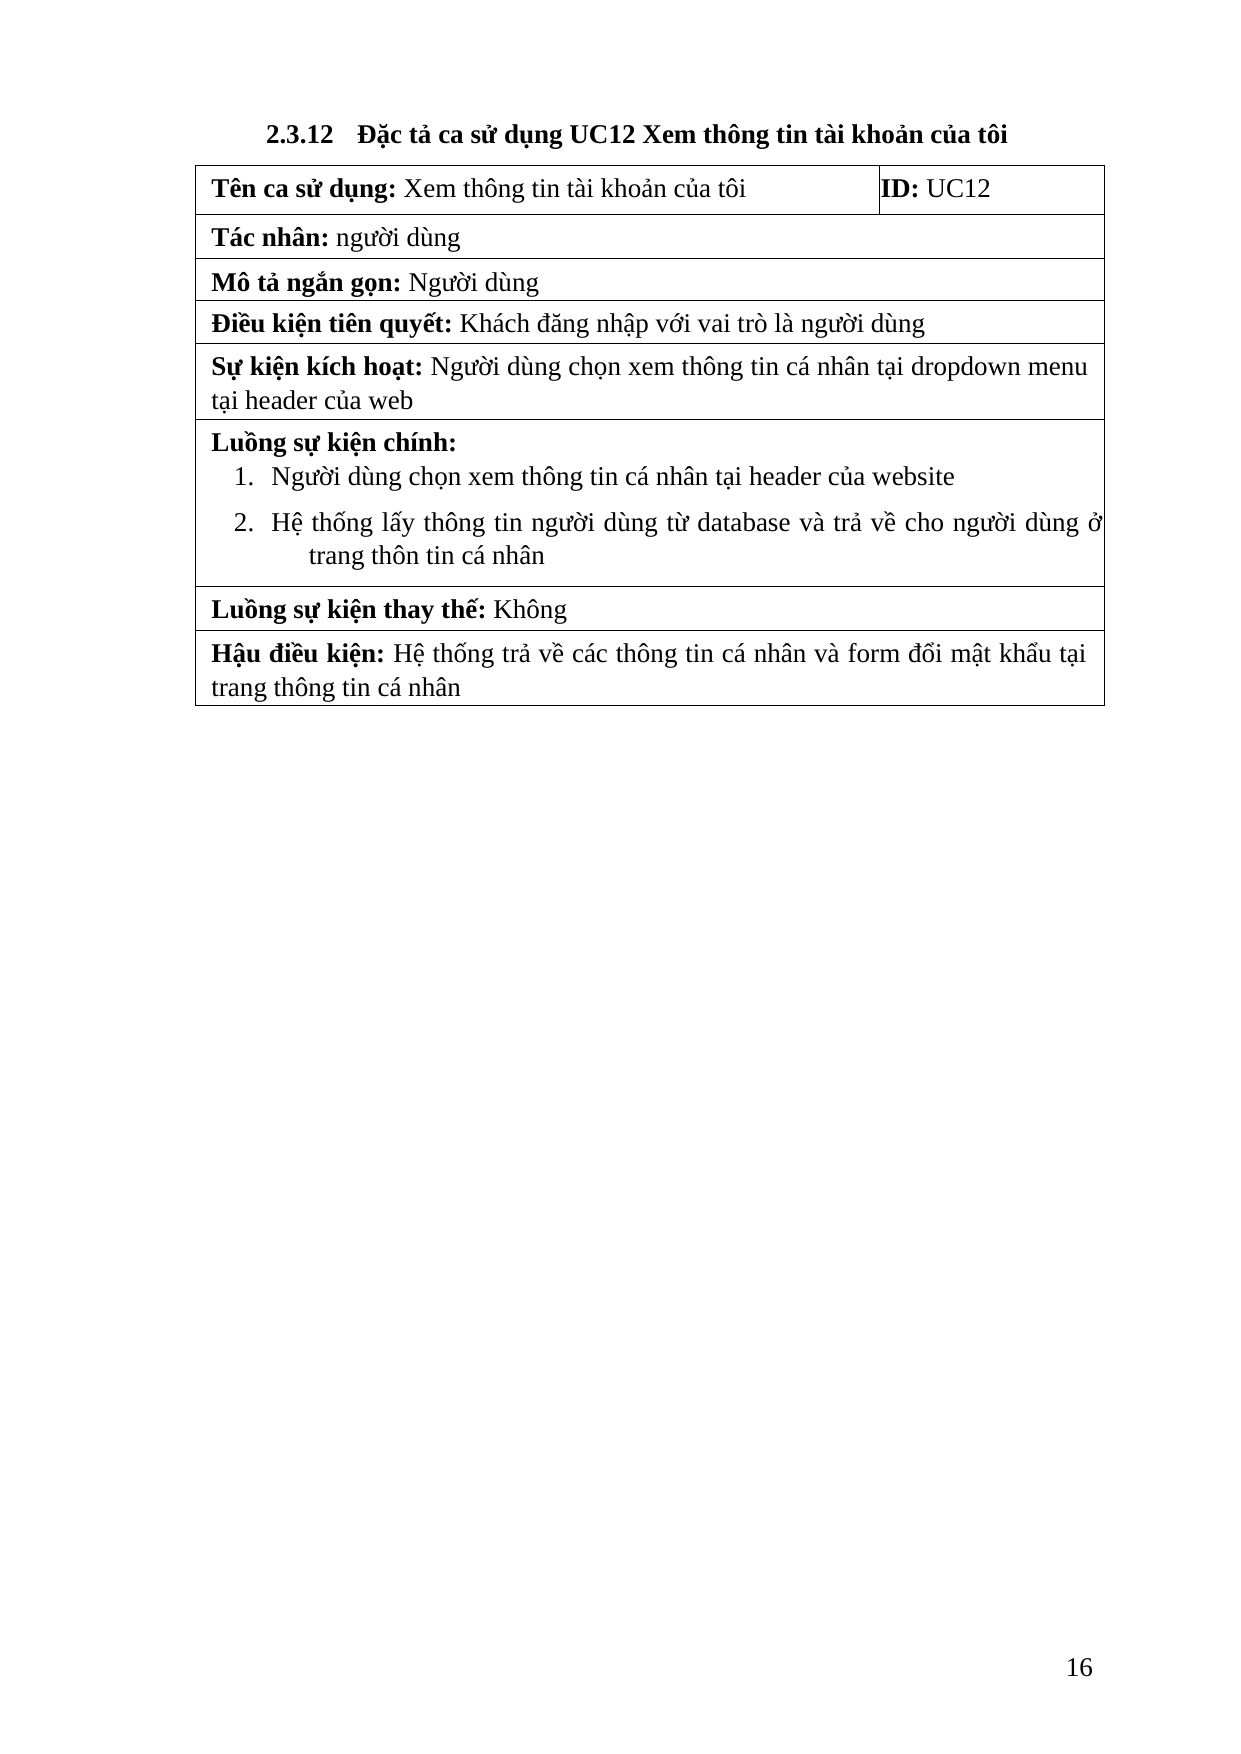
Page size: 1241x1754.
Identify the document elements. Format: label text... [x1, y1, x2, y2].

table_header ID: UC12 [880, 166, 1104, 213]
table_cell Mô tả ngắn gọn: Người dùng [196, 259, 1104, 300]
table_cell Sự kiện kích hoạt: Người dùng chọn xem thông tin cá nhân tại dropdown menu tại header của web [196, 344, 1104, 418]
table_cell Luồng sự kiện chính: Người dùng chọn xem thông tin cá nhân tại header của website Hệ thống lấy thông tin người dùng từ database và trả về cho người dùng ở trang thôn tin cá nhân [196, 420, 1104, 586]
subtitle Đặc tả ca sử dụng UC12 Xem thông tin tài khoản của tôi [266, 118, 1092, 149]
table_header Tên ca sử dụng: Xem thông tin tài khoản của tôi [196, 166, 879, 213]
table_cell Điều kiện tiên quyết: Khách đăng nhập với vai trò là người dùng [196, 301, 1104, 343]
table_cell Tác nhân: người dùng [196, 215, 1104, 258]
table_cell Luồng sự kiện thay thế: Không [196, 587, 1104, 629]
table_cell Hậu điều kiện: Hệ thống trả về các thông tin cá nhân và form đổi mật khẩu tại trang thông tin cá nhân [196, 631, 1104, 705]
